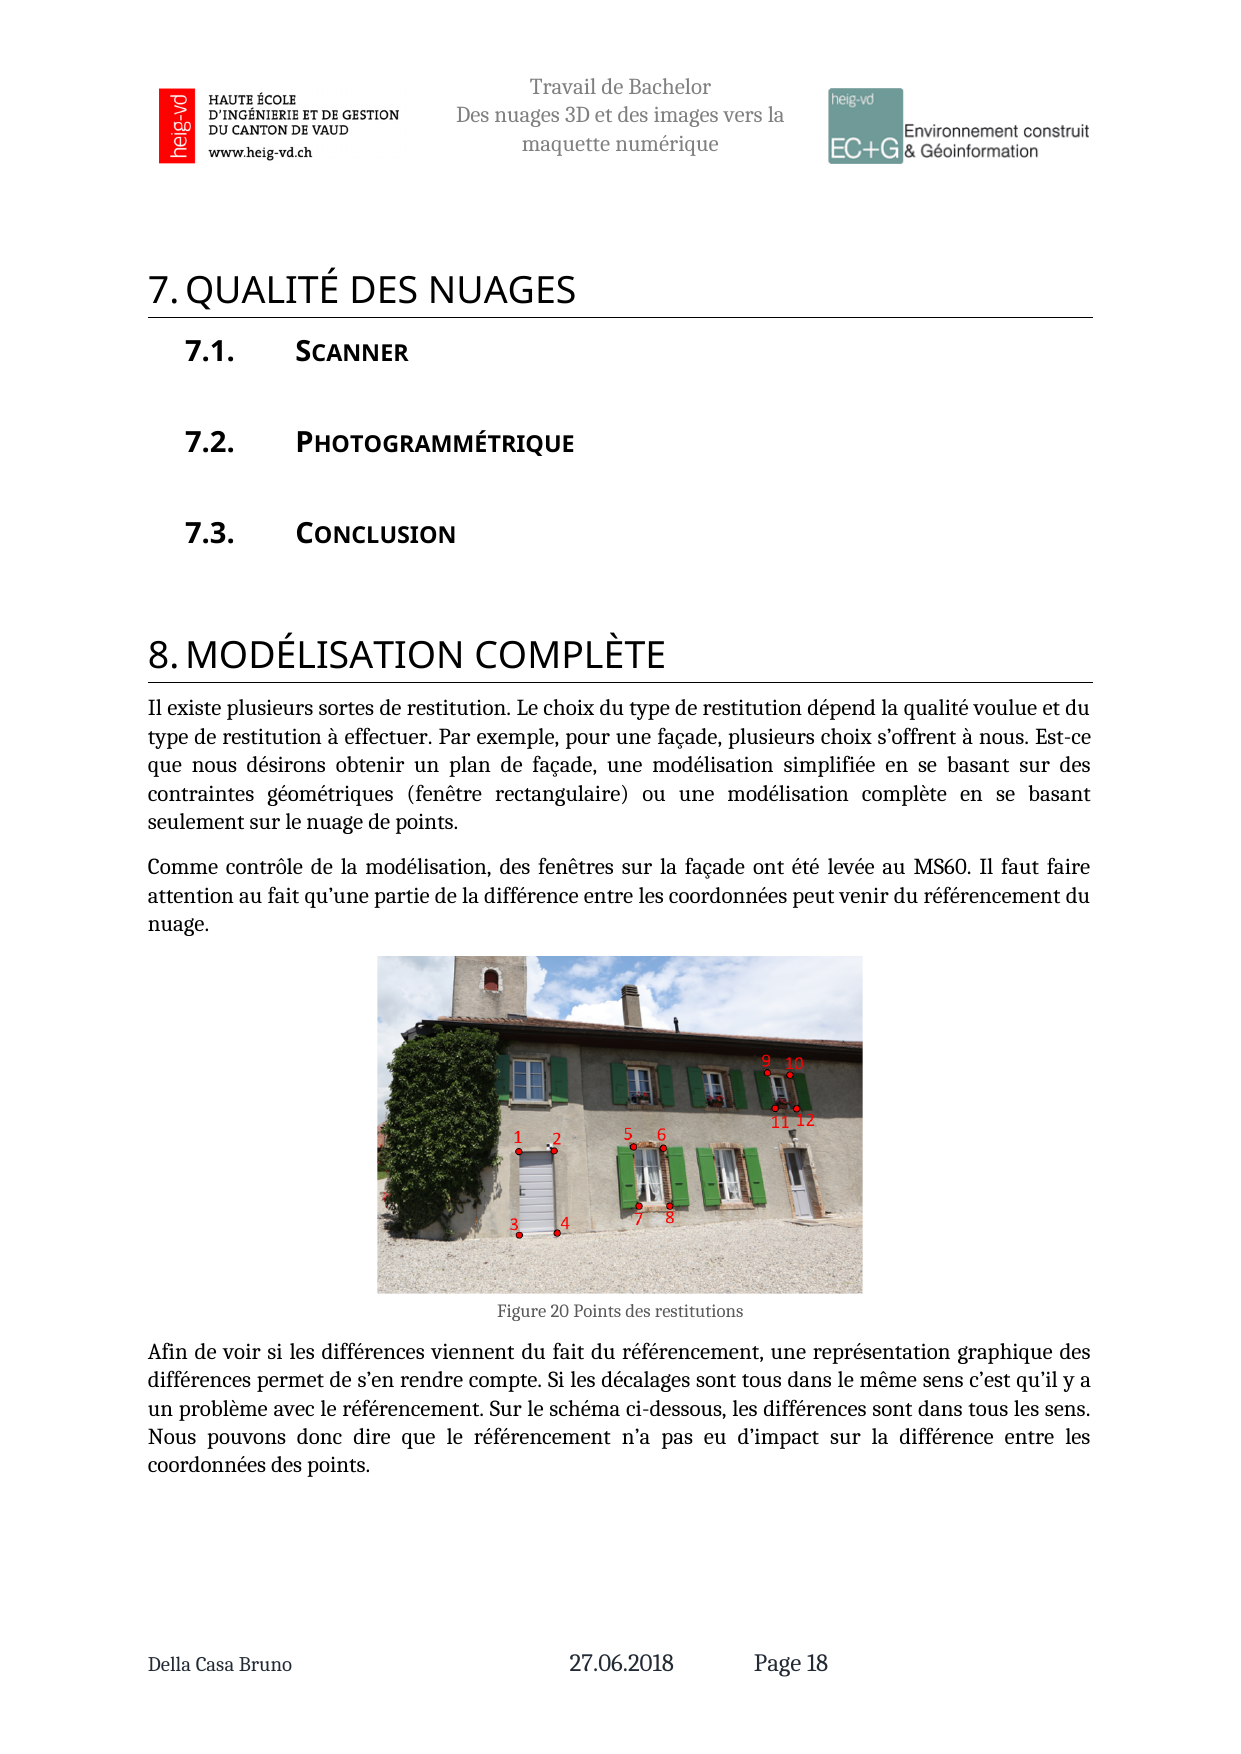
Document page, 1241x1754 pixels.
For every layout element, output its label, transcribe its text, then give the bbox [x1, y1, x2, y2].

subtitle Conclusion [185, 512, 1093, 552]
text Afin de voir si les différences viennent du fait du référencement, une représentation graphique des différences permet de s’en rendre compte. Si les décalages sont tous dans le même sens c’est qu’il y a un problème avec le référencement. Sur le schéma ci-dessous, les différences sont dans tous les sens. Nous pouvons donc dire que le référencement n’a pas eu d’impact sur la différence entre les coordonnées des points. [148, 1338, 1093, 1479]
text Comme contrôle de la modélisation, des fenêtres sur la façade ont été levée au MS60. Il faut faire attention au fait qu’une partie de la différence entre les coordonnées peut venir du référencement du nuage. [148, 854, 1093, 937]
picture [377, 956, 863, 1294]
subtitle Modélisation complète [148, 628, 1093, 682]
picture [147, 87, 410, 165]
subtitle Scanner [185, 330, 1093, 370]
subtitle Photogrammétrique [185, 421, 1093, 461]
picture [827, 87, 1093, 165]
text Il existe plusieurs sortes de restitution. Le choix du type de restitution dépend la qualité voulue et du type de restitution à effectuer. Par exemple, pour une façade, plusieurs choix s’offrent à nous. Est-ce que nous désirons obtenir un plan de façade, une modélisation simplifiée en se basant sur des contraintes géométriques (fenêtre rectangulaire) ou une modélisation complète en se basant seulement sur le nuage de points. [148, 695, 1093, 835]
subtitle Qualité des nuages [148, 264, 1093, 317]
